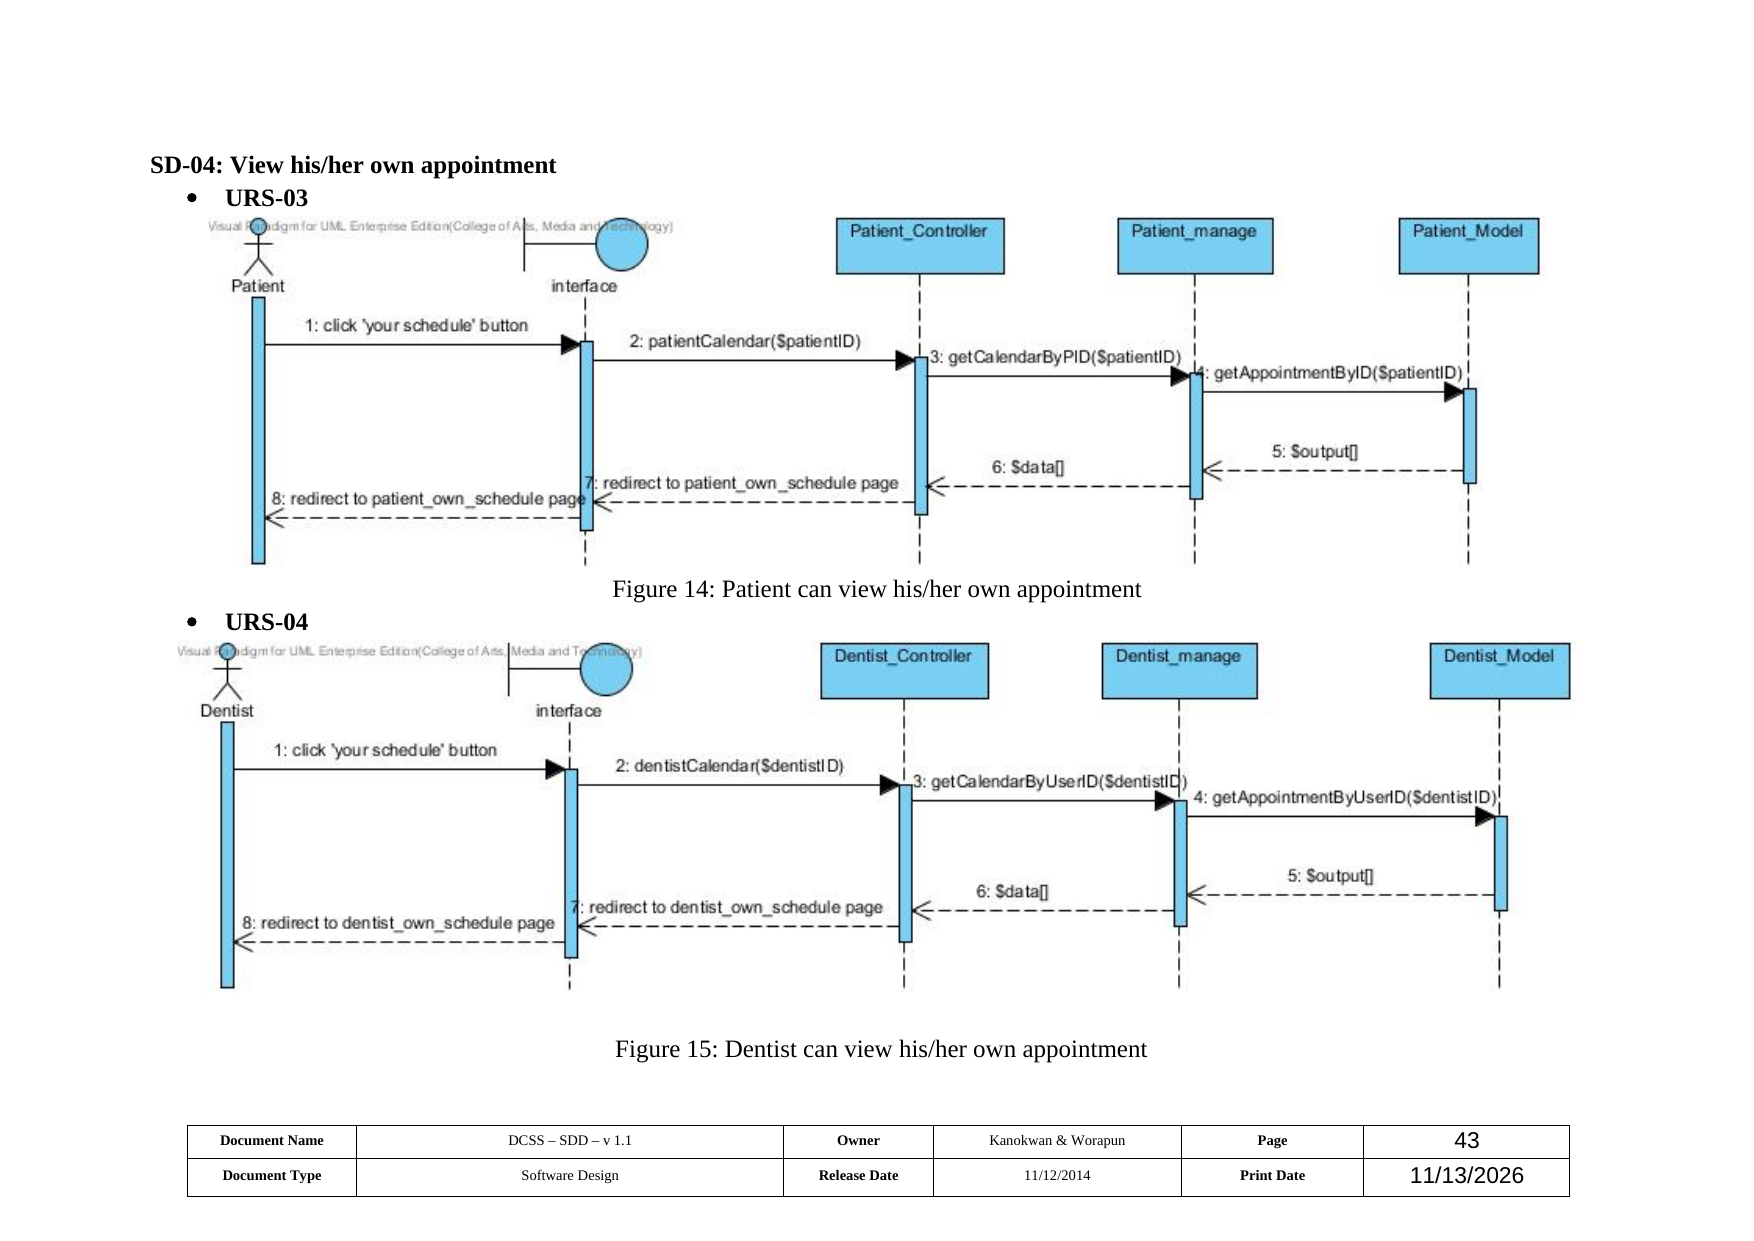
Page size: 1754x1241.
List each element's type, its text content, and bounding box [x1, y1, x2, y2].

list URS-04 [187, 607, 1604, 636]
text Figure 14: Patient can view his/her own appointment [150, 574, 1604, 603]
text SD-04: View his/her own appointment [150, 150, 1604, 179]
picture [177, 640, 1577, 995]
list URS-03 [187, 183, 1604, 212]
picture [208, 216, 1546, 571]
